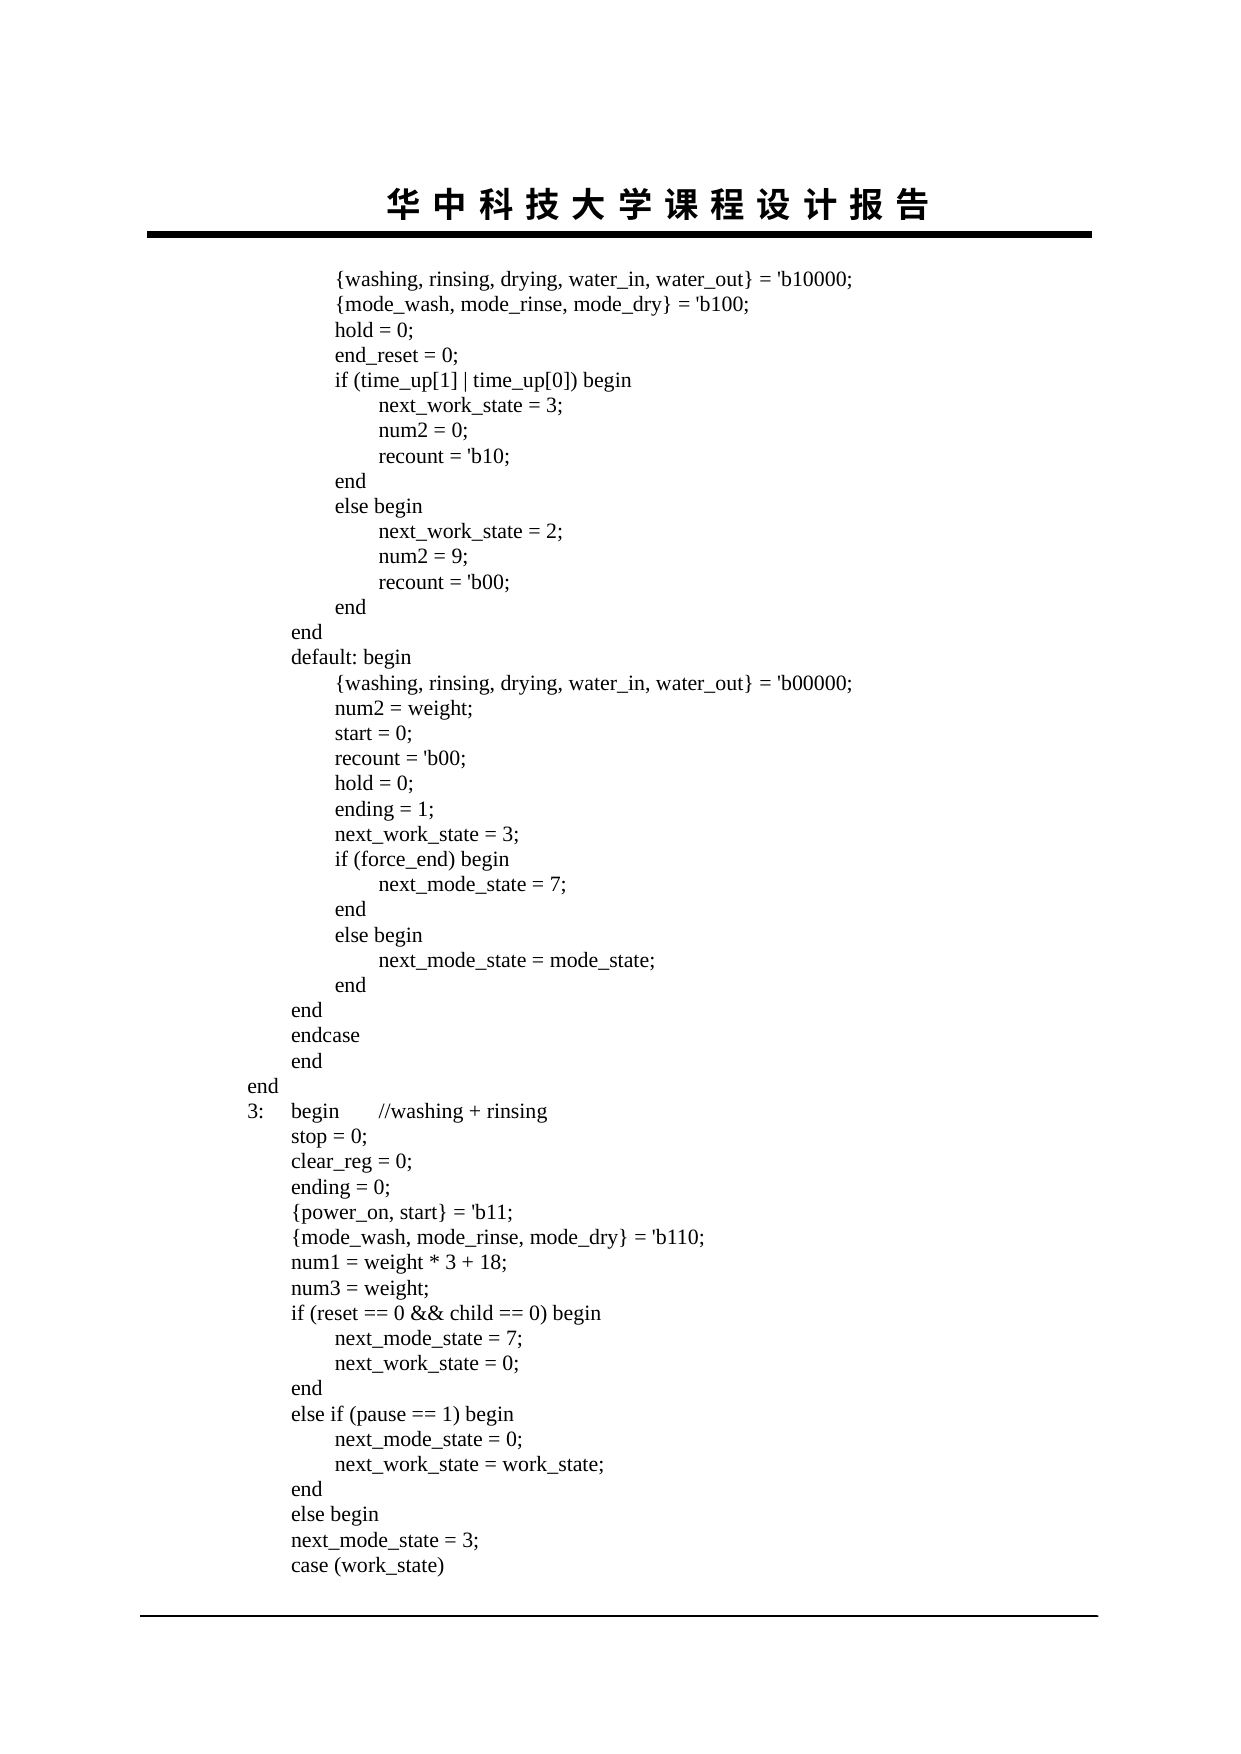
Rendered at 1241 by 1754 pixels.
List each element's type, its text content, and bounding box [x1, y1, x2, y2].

text num1 = weight * 3 + 18; [159, 1249, 1081, 1274]
text clear_reg = 0; [159, 1148, 1081, 1174]
text end [159, 1048, 1081, 1073]
text ending = 1; [159, 796, 1081, 821]
text {power_on, start} = 'b11; [159, 1199, 1081, 1224]
text end [159, 594, 1081, 619]
text start = 0; [159, 720, 1081, 745]
text ending = 0; [159, 1174, 1081, 1199]
text next_work_state = 0; [159, 1350, 1081, 1375]
text if (reset == 0 && child == 0) begin [159, 1300, 1081, 1325]
text end [159, 468, 1081, 493]
text next_work_state = 2; [159, 518, 1081, 543]
text num2 = weight; [159, 695, 1081, 720]
text hold = 0; [159, 317, 1081, 342]
text if (force_end) begin [159, 846, 1081, 871]
text else begin [159, 1501, 1081, 1527]
text {washing, rinsing, drying, water_in, water_out} = 'b00000; [159, 669, 1081, 695]
text end [159, 1073, 1081, 1098]
text next_work_state = work_state; [159, 1451, 1081, 1476]
text next_work_state = 3; [159, 392, 1081, 417]
text {mode_wash, mode_rinse, mode_dry} = 'b100; [159, 291, 1081, 317]
text next_mode_state = 7; [159, 1325, 1081, 1350]
text 3: begin //washing + rinsing [159, 1098, 1081, 1123]
text num3 = weight; [159, 1274, 1081, 1300]
text else if (pause == 1) begin [159, 1401, 1081, 1426]
text end [159, 997, 1081, 1022]
text else begin [159, 922, 1081, 947]
text num2 = 9; [159, 543, 1081, 569]
text endcase [159, 1022, 1081, 1048]
text hold = 0; [159, 770, 1081, 796]
text recount = 'b10; [159, 443, 1081, 468]
text next_work_state = 3; [159, 821, 1081, 846]
text if (time_up[1] | time_up[0]) begin [159, 367, 1081, 392]
text end [159, 1375, 1081, 1401]
text recount = 'b00; [159, 569, 1081, 594]
text {mode_wash, mode_rinse, mode_dry} = 'b110; [159, 1224, 1081, 1249]
text {washing, rinsing, drying, water_in, water_out} = 'b10000; [159, 266, 1081, 291]
text end [159, 972, 1081, 997]
text next_mode_state = mode_state; [159, 947, 1081, 972]
text stop = 0; [159, 1123, 1081, 1148]
text end [159, 1476, 1081, 1501]
text end [159, 619, 1081, 644]
text case (work_state) [159, 1552, 1081, 1577]
text recount = 'b00; [159, 745, 1081, 770]
text else begin [159, 493, 1081, 518]
text end [159, 896, 1081, 922]
text next_mode_state = 0; [159, 1426, 1081, 1451]
text end_reset = 0; [159, 342, 1081, 367]
text next_mode_state = 3; [159, 1527, 1081, 1552]
text next_mode_state = 7; [159, 871, 1081, 896]
text default: begin [159, 644, 1081, 669]
text num2 = 0; [159, 417, 1081, 443]
